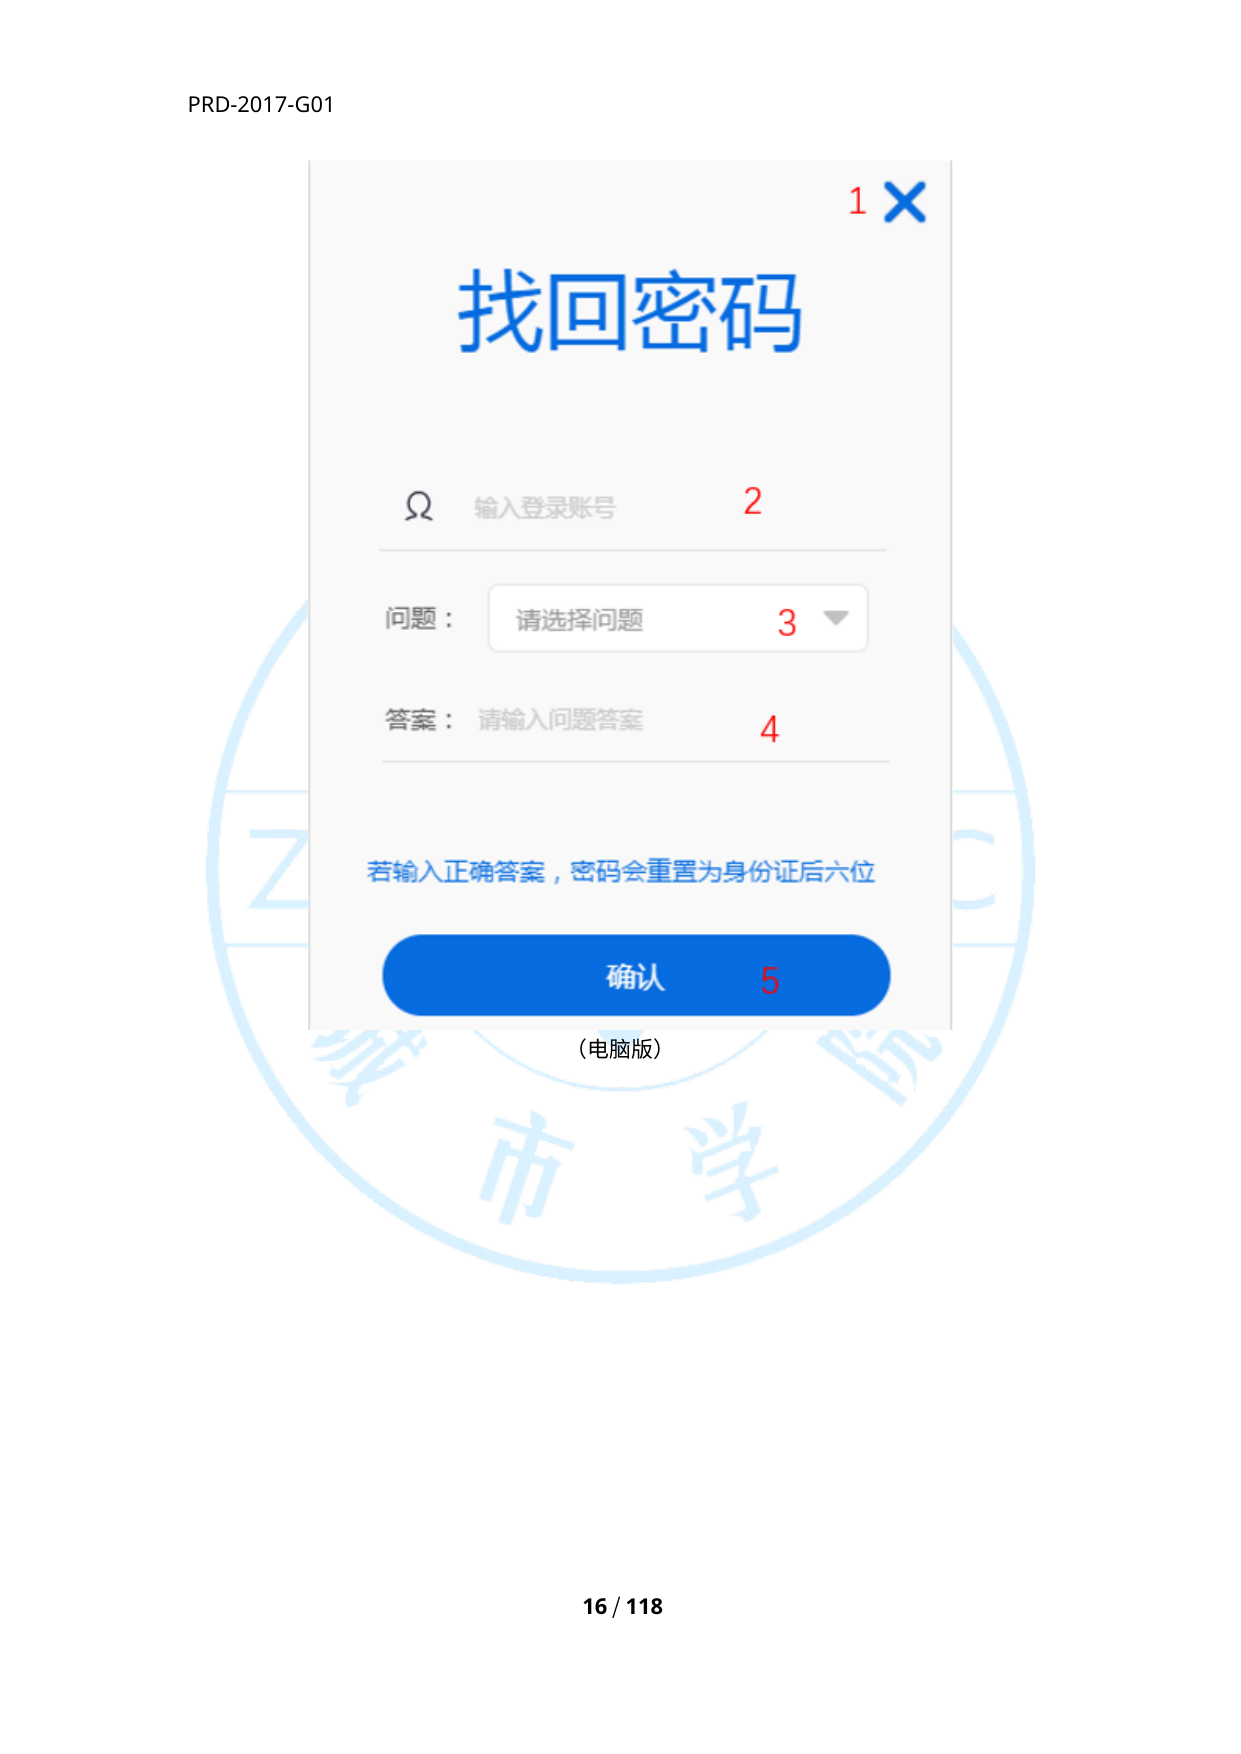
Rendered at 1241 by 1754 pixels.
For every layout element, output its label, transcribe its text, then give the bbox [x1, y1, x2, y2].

text （电脑版） [187, 1032, 1053, 1064]
picture [307, 156, 954, 1030]
